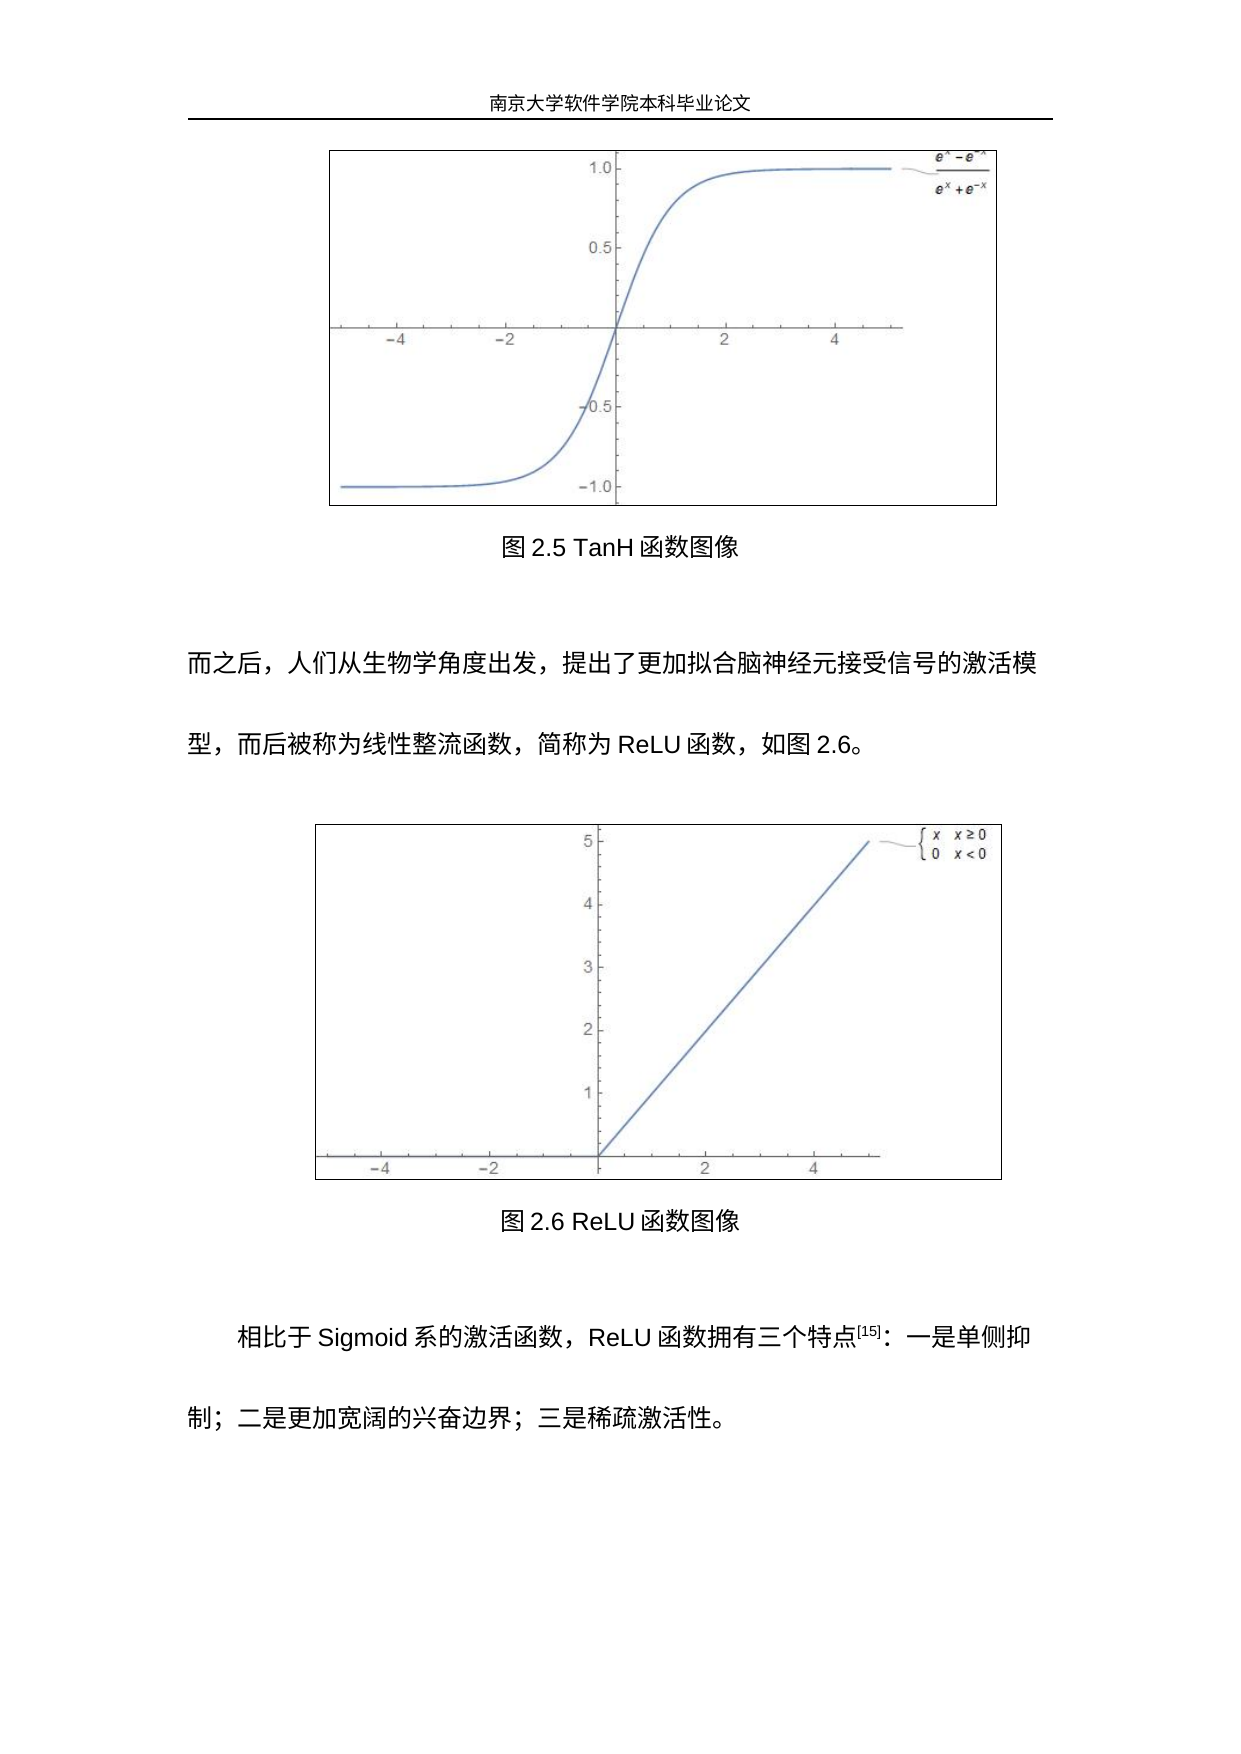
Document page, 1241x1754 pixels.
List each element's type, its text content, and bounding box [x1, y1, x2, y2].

picture [316, 825, 1001, 1179]
text 相比于Sigmoid系的激活函数，ReLU函数拥有三个特点[15]：一是单侧抑制；二是更加宽阔的兴奋边界；三是稀疏激活性。 [187, 1303, 1053, 1449]
text 图2.5 TanH函数图像 [187, 513, 1053, 578]
picture [330, 151, 996, 505]
text 而之后，人们从生物学角度出发，提出了更加拟合脑神经元接受信号的激活模型，而后被称为线性整流函数，简称为ReLU函数，如图2.6。 [187, 629, 1053, 775]
text 图2.6 ReLU函数图像 [187, 1187, 1053, 1252]
